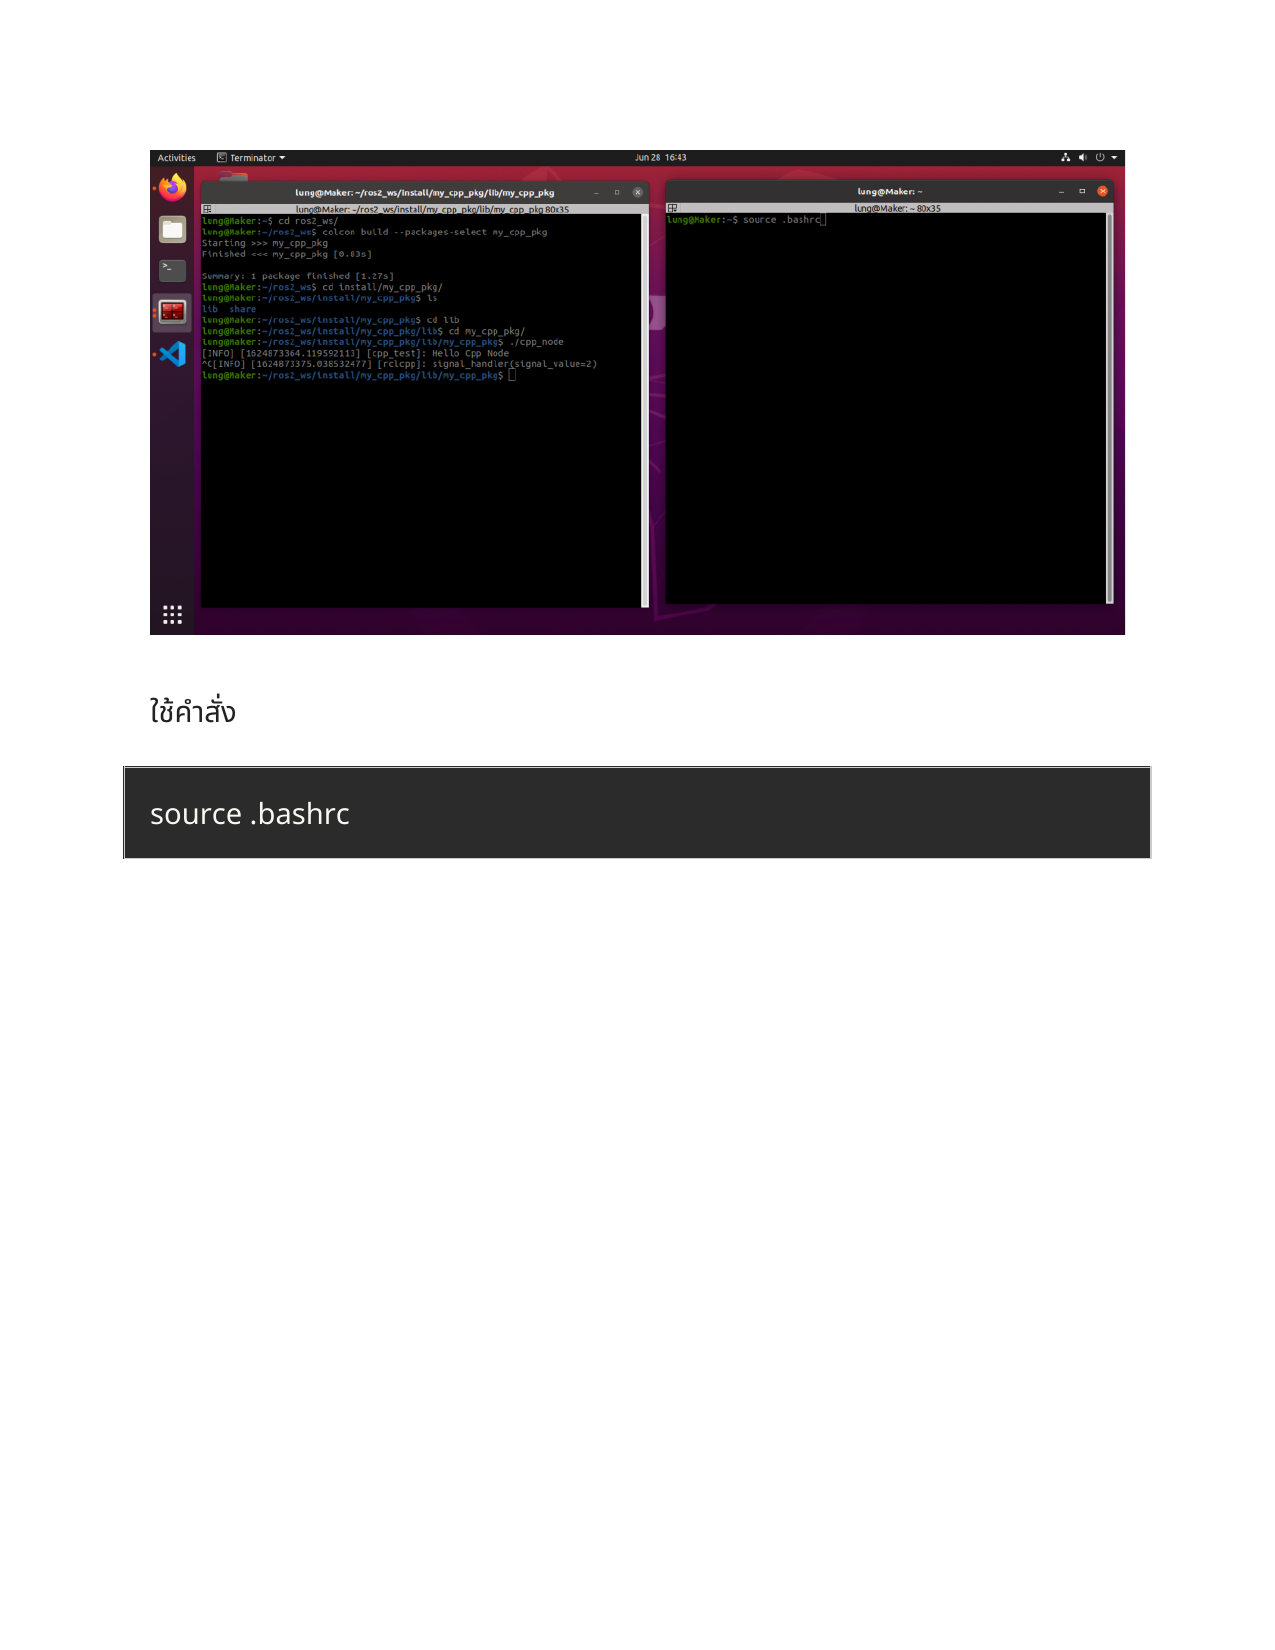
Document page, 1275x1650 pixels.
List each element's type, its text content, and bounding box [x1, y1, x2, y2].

text ใช้คำสั่ง [150, 651, 1125, 735]
picture [150, 150, 1125, 635]
text source .bashrc [125, 768, 1150, 858]
